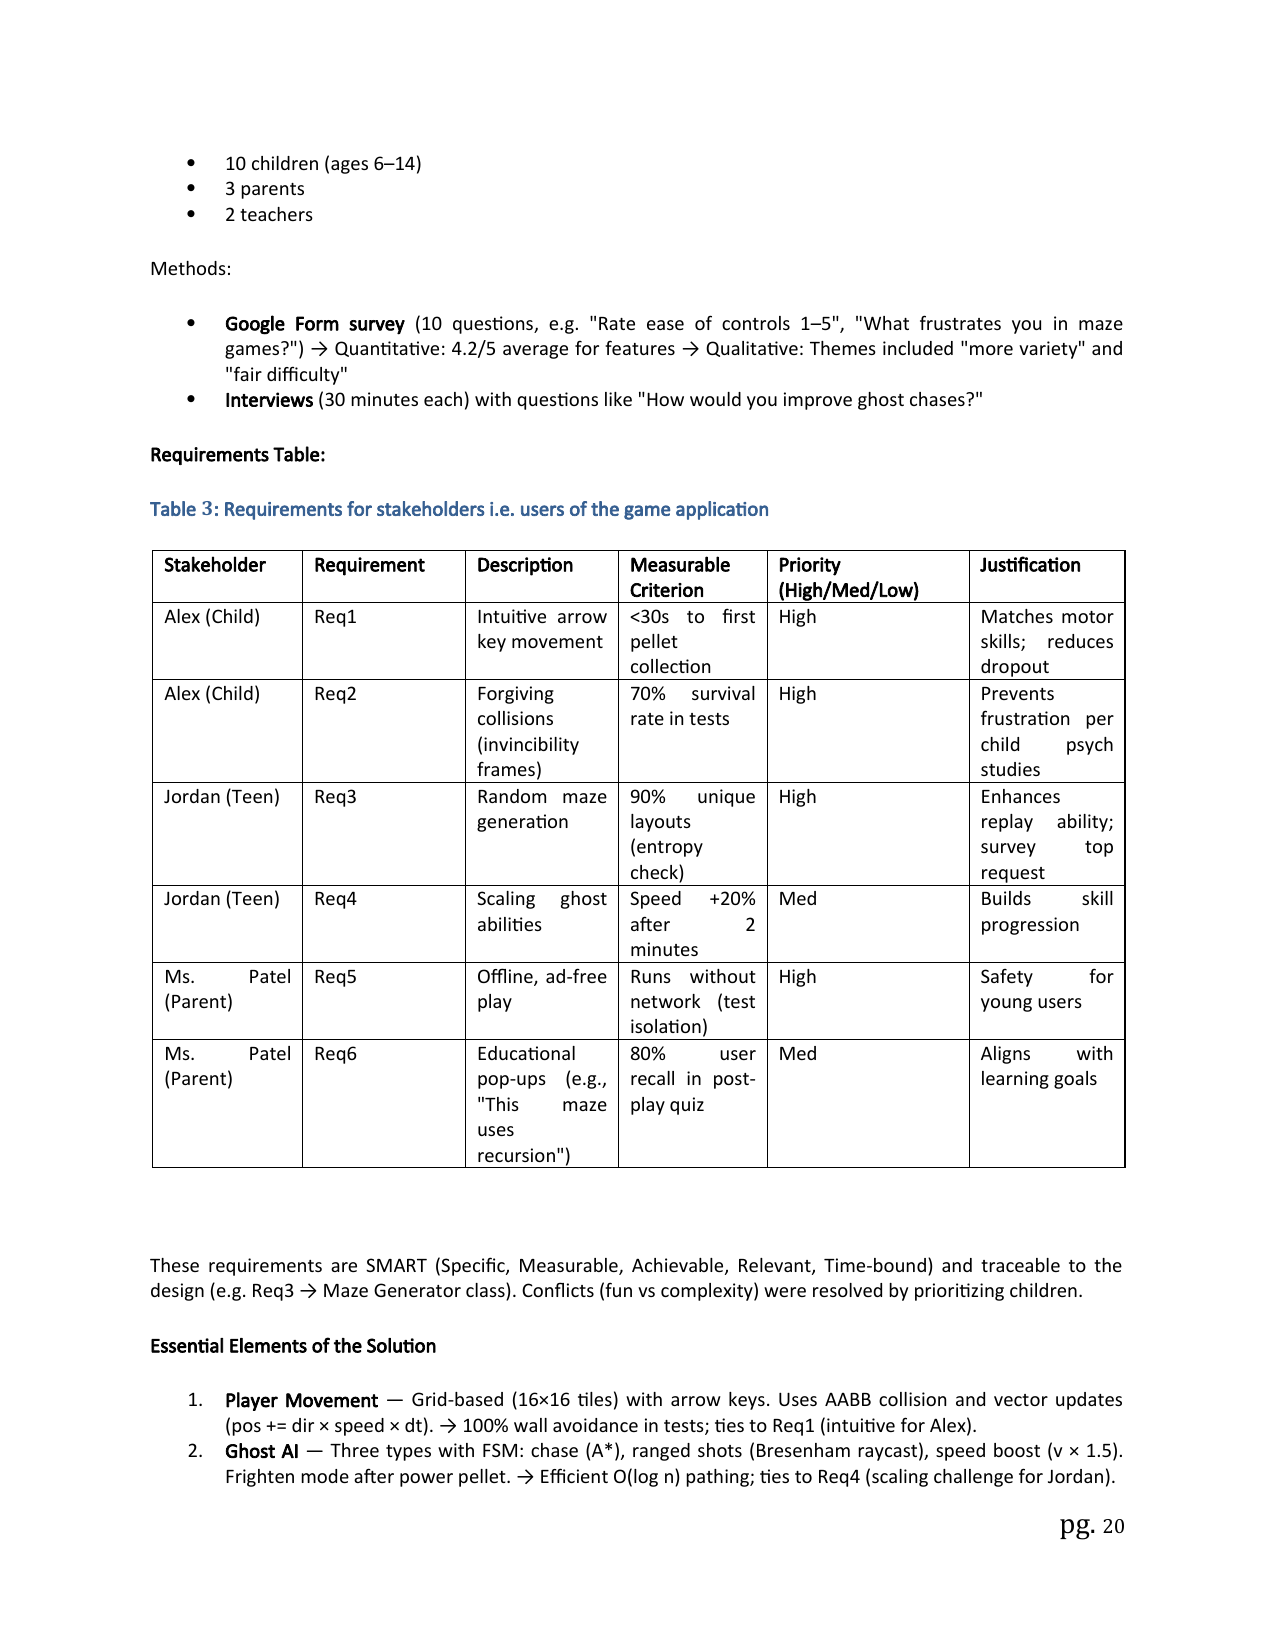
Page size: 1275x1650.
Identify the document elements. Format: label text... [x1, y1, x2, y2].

table_cell Speed +20% after 2 minutes [619, 886, 767, 962]
table_cell Req1 [303, 603, 465, 679]
table_cell Prevents frustration per child psych studies [970, 680, 1124, 782]
table_cell Enhances replay ability; survey top request [970, 783, 1124, 884]
table_cell 80% user recall in post-play quiz [619, 1040, 767, 1167]
list 2 teachers [187, 201, 1125, 226]
table_cell Educational pop-ups (e.g., "This maze uses recursion") [466, 1040, 618, 1167]
table_cell Offline, ad-free play [466, 963, 618, 1039]
table_cell Req5 [303, 963, 465, 1039]
table_cell Safety for young users [970, 963, 1124, 1039]
table_cell Med [768, 1040, 969, 1167]
table_cell <30s to first pellet collection [619, 603, 767, 679]
table_header Requirement [303, 551, 465, 602]
table_cell Builds skill progression [970, 886, 1124, 962]
table_cell Scaling ghost abilities [466, 886, 618, 962]
table_cell Ms. Patel (Parent) [153, 963, 302, 1039]
text Essential Elements of the Solution [150, 1332, 1125, 1357]
table_cell Runs without network (test isolation) [619, 963, 767, 1039]
text Requirements Table: [150, 441, 1125, 466]
text These requirements are SMART (Specific, Measurable, Achievable, Relevant, Time-bound) and traceable to the design (e.g. Req3 → Maze Generator class). Conflicts (fun vs complexity) were resolved by prioritizing children. [150, 1252, 1125, 1303]
table_cell High [768, 603, 969, 679]
table_cell Jordan (Teen) [153, 886, 302, 962]
table_cell Random maze generation [466, 783, 618, 884]
table_cell Intuitive arrow key movement [466, 603, 618, 679]
table_header Justification [970, 551, 1124, 602]
table_cell High [768, 963, 969, 1039]
list Google Form survey (10 questions, e.g. "Rate ease of controls 1–5", "What frustrates you in maze games?") → Quantitative: 4.2/5 average for features → Qualitative: Themes included "more variety" and "fair difficulty" [187, 310, 1125, 386]
table_cell Aligns with learning goals [970, 1040, 1124, 1167]
table_cell Matches motor skills; reduces dropout [970, 603, 1124, 679]
list 3 parents [187, 175, 1125, 201]
table_header Measurable Criterion [619, 551, 767, 602]
table_cell Req3 [303, 783, 465, 884]
table_header Description [466, 551, 618, 602]
table_cell High [768, 783, 969, 884]
table_cell Req6 [303, 1040, 465, 1167]
list 10 children (ages 6–14) [187, 150, 1125, 175]
table_cell 70% survival rate in tests [619, 680, 767, 782]
table_header Stakeholder [153, 551, 302, 602]
table_cell Req2 [303, 680, 465, 782]
table_header Priority (High/Med/Low) [768, 551, 969, 602]
table_cell Req4 [303, 886, 465, 962]
list Interviews (30 minutes each) with questions like "How would you improve ghost chases?" [187, 386, 1125, 412]
table_cell Alex (Child) [153, 680, 302, 782]
table_cell Med [768, 886, 969, 962]
table_cell Ms. Patel (Parent) [153, 1040, 302, 1167]
list Player Movement — Grid-based (16×16 tiles) with arrow keys. Uses AABB collision and vector updates (pos += dir × speed × dt). → 100% wall avoidance in tests; ties to Req1 (intuitive for Alex). [187, 1387, 1125, 1437]
list Ghost AI — Three types with FSM: chase (A*), ranged shots (Bresenham raycast), speed boost (v × 1.5). Frighten mode after power pellet. → Efficient O(log n) pathing; ties to Req4 (scaling challenge for Jordan). [187, 1437, 1125, 1488]
table_cell High [768, 680, 969, 782]
text Methods: [150, 255, 1125, 281]
table_cell Forgiving collisions (invincibility frames) [466, 680, 618, 782]
table_cell 90% unique layouts (entropy check) [619, 783, 767, 884]
table_cell Alex (Child) [153, 603, 302, 679]
table_cell Jordan (Teen) [153, 783, 302, 884]
